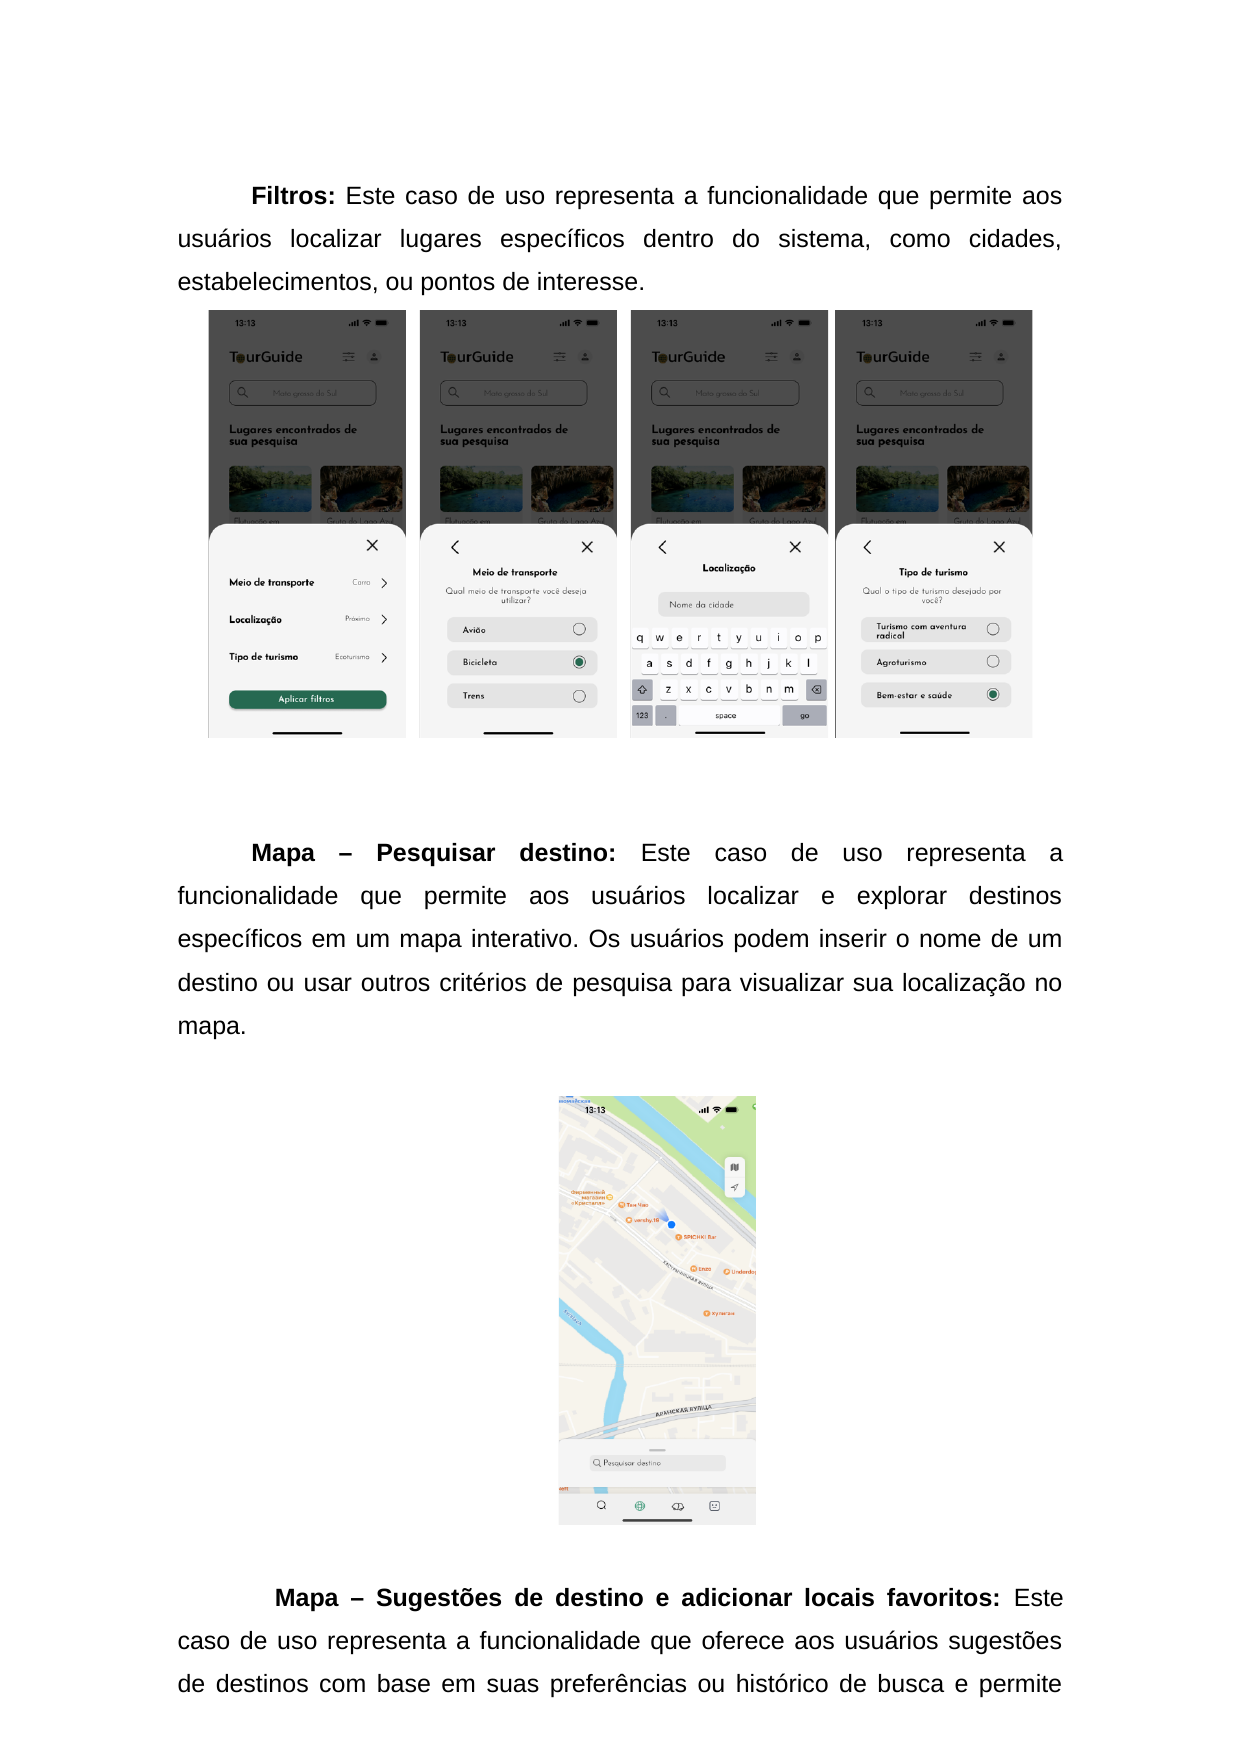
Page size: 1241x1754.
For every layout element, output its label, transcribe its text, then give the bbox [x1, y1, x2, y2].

picture [208, 310, 406, 738]
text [177, 1583, 1064, 1698]
picture [558, 1096, 756, 1525]
picture [630, 310, 829, 738]
text Filtros: Este caso de uso representa a funcionalidade que permite aos usuários localizar lugares específicos dentro do sistema, como cidades, estabelecimentos, ou pontos de interesse. [177, 181, 1064, 296]
picture [419, 310, 617, 738]
text Mapa – Pesquisar destino: Este caso de uso representa a funcionalidade que permite aos usuários localizar e explorar destinos específicos em um mapa interativo. Os usuários podem inserir o nome de um destino ou usar outros critérios de pesquisa para visualizar sua localização no mapa. [177, 838, 1064, 1039]
picture [835, 310, 1033, 738]
